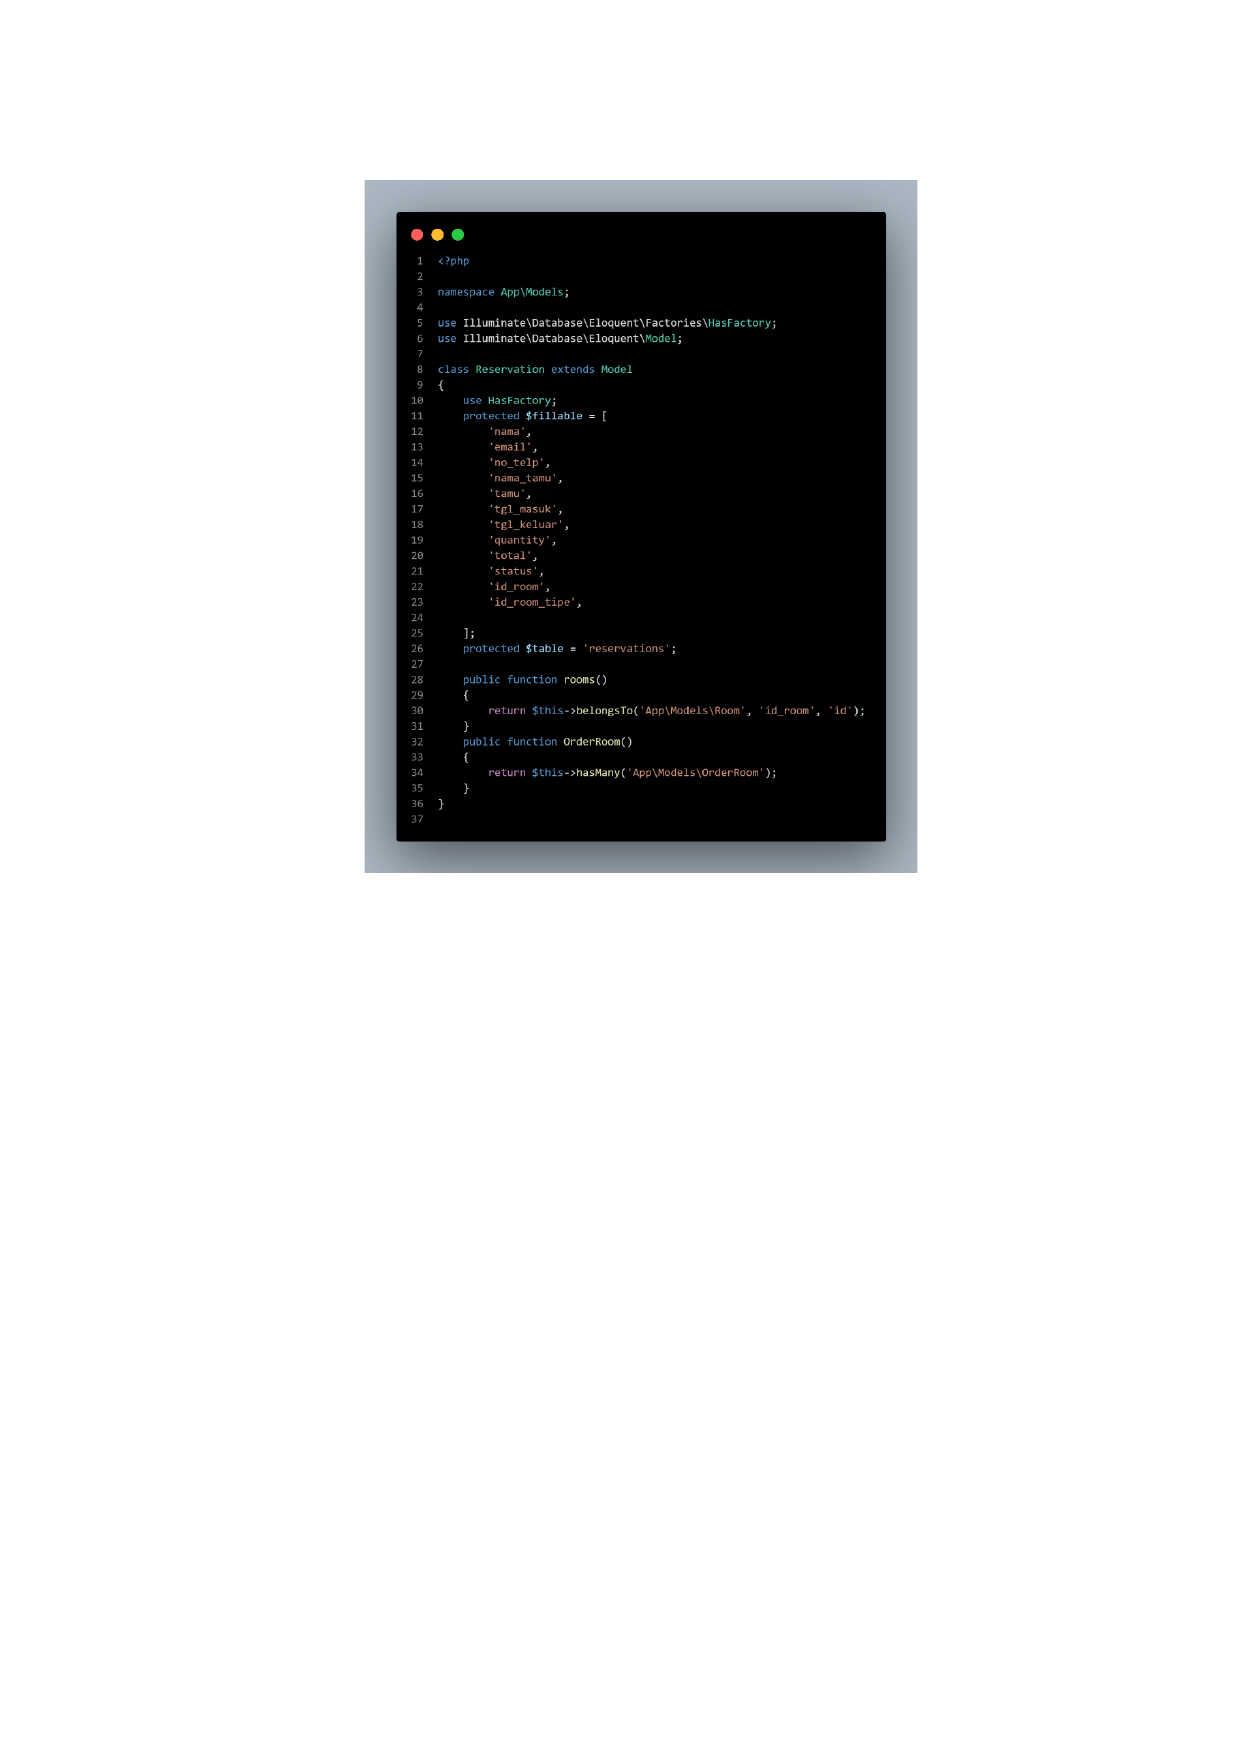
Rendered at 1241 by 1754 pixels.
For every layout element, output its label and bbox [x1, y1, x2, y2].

picture [364, 180, 918, 873]
